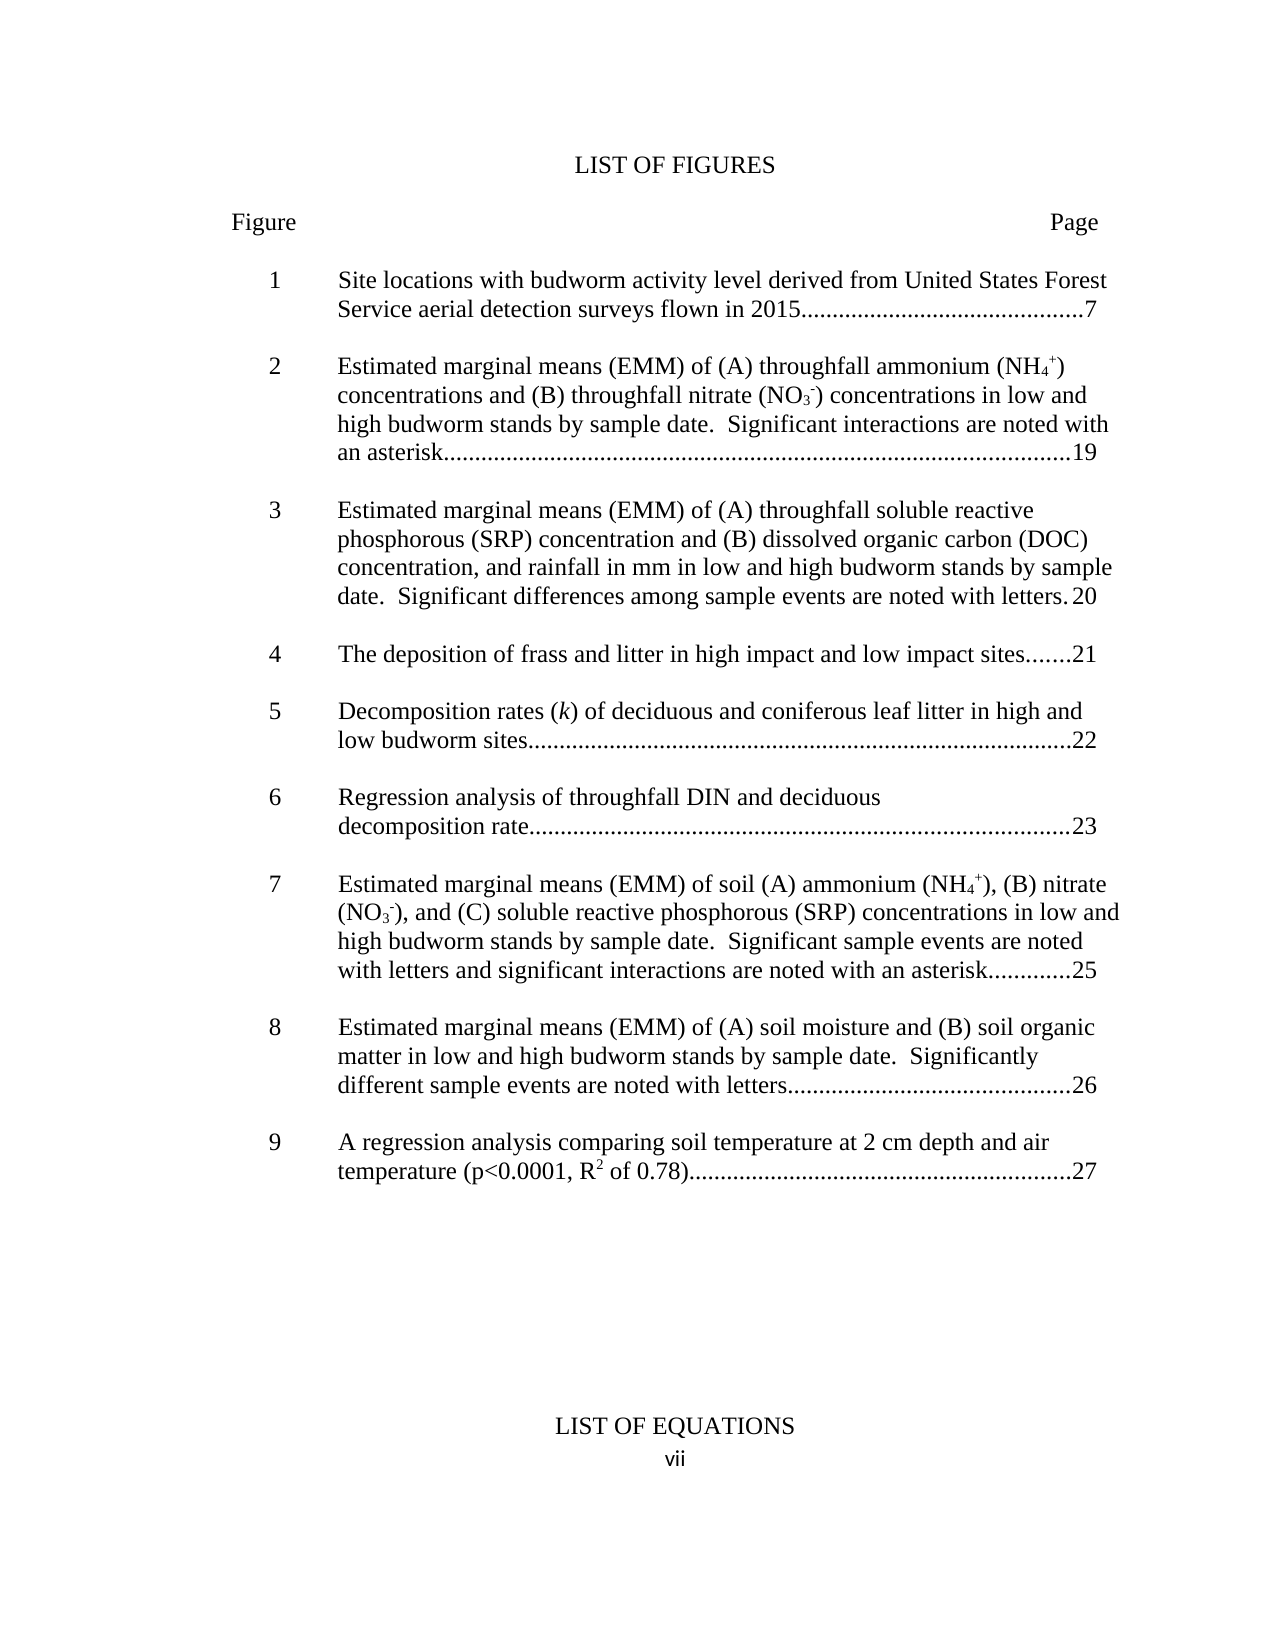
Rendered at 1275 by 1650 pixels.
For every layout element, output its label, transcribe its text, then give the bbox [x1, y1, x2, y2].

text Figure Page [231, 207, 1125, 236]
text 8 Estimated marginal means (EMM) of (A) soil moisture and (B) soil organic matter in low and high budworm stands by sample date. Significantly different sample events are noted with letters 26 [225, 1012, 1125, 1099]
text 7 Estimated marginal means (EMM) of soil (A) ammonium (NH4+), (B) nitrate (NO3-), and (C) soluble reactive phosphorous (SRP) concentrations in low and high budworm stands by sample date. Significant sample events are noted with letters and significant interactions are noted with an asterisk 25 [225, 869, 1125, 984]
text 4 The deposition of frass and litter in high impact and low impact sites 21 [225, 639, 1125, 667]
text 1 Site locations with budworm activity level derived from United States Forest Service aerial detection surveys flown in 2015 7 [237, 265, 1125, 322]
text 3 Estimated marginal means (EMM) of (A) throughfall soluble reactive phosphorous (SRP) concentration and (B) dissolved organic carbon (DOC) concentration, and rainfall in mm in low and high budworm stands by sample date. Significant differences among sample events are noted with letters 20 [225, 495, 1125, 610]
text 5 Decomposition rates (k) of deciduous and coniferous leaf litter in high and low budworm sites 22 [225, 696, 1125, 754]
text LIST OF EQUATIONS [225, 1411, 1125, 1440]
text LIST OF FIGURES [225, 150, 1125, 179]
text 2 Estimated marginal means (EMM) of (A) throughfall ammonium (NH4+) concentrations and (B) throughfall nitrate (NO3-) concentrations in low and high budworm stands by sample date. Significant interactions are noted with an asterisk 19 [262, 351, 1125, 466]
text decomposition rate 23 [237, 811, 1125, 840]
text 9 A regression analysis comparing soil temperature at 2 cm depth and air temperature (p<0.0001, R2 of 0.78) 27 [225, 1127, 1125, 1185]
text 6 Regression analysis of throughfall DIN and deciduous [237, 782, 1125, 811]
